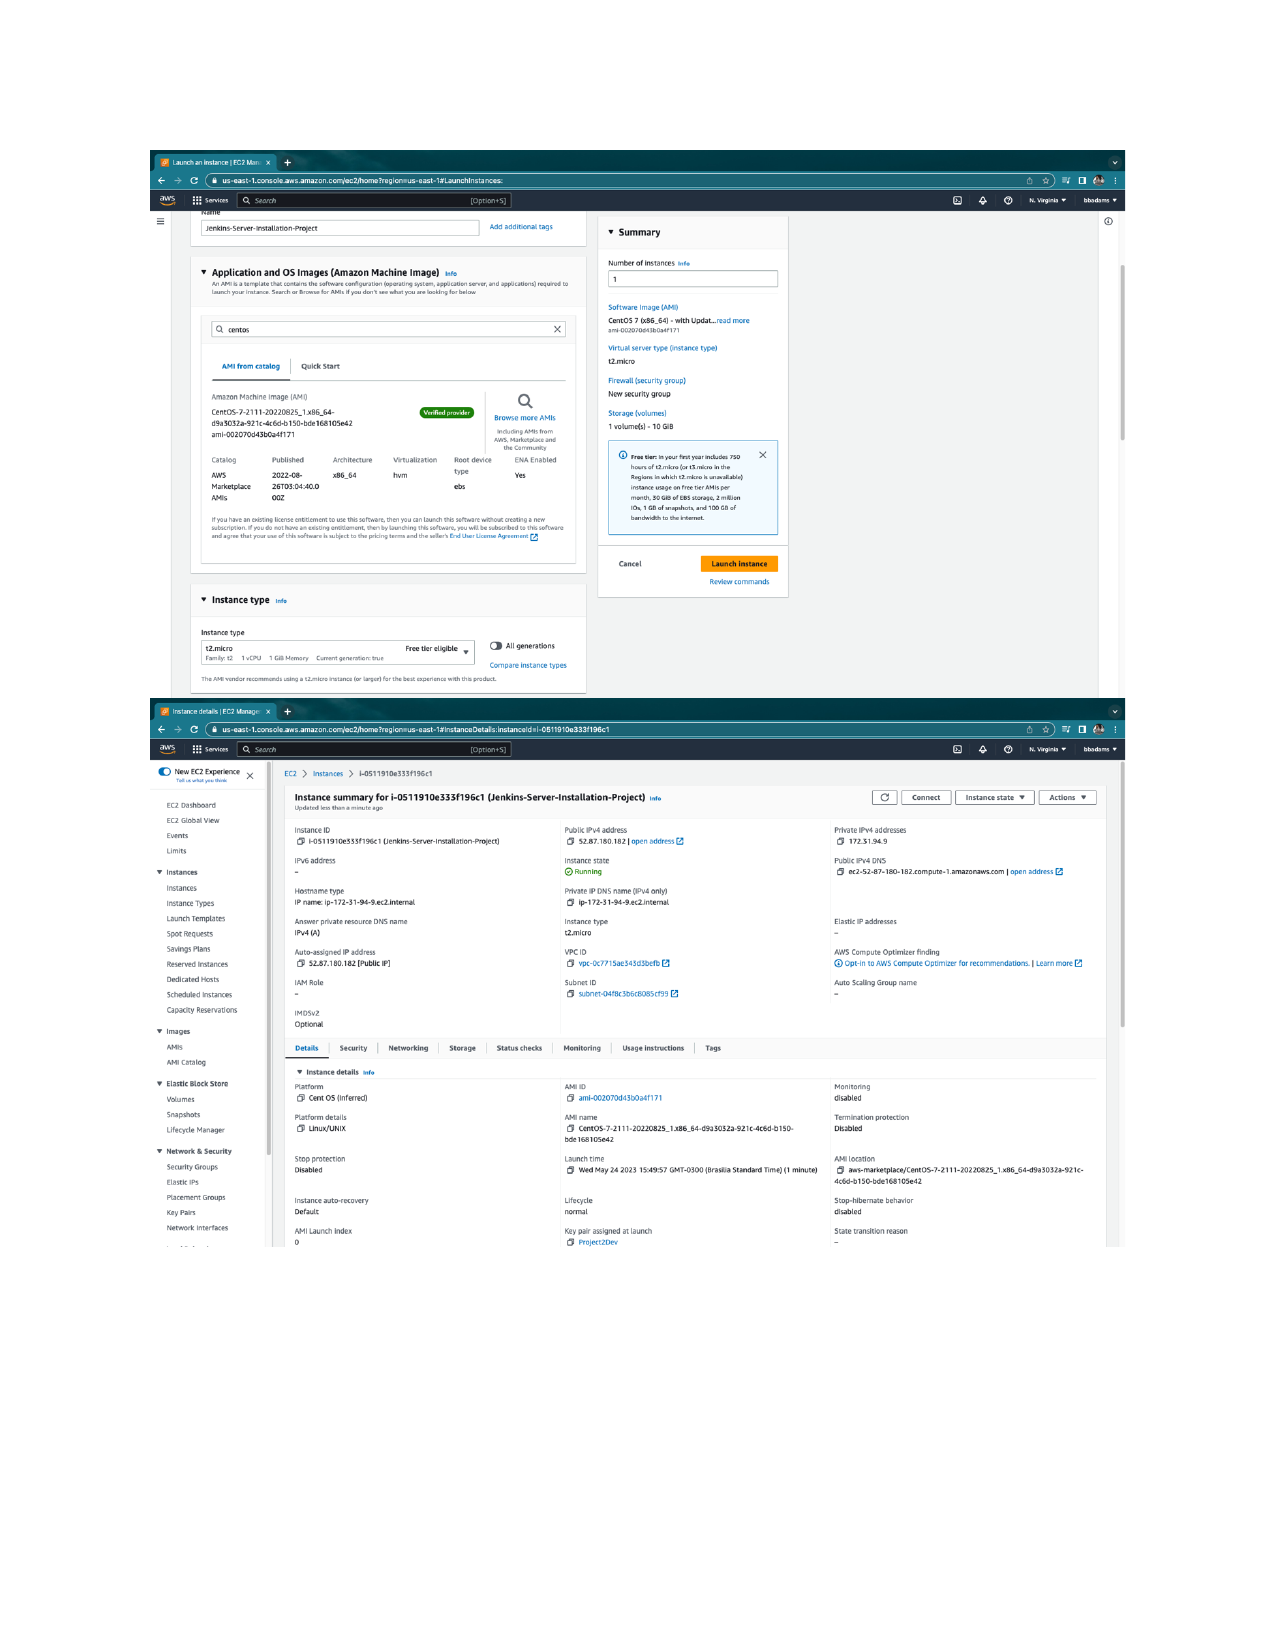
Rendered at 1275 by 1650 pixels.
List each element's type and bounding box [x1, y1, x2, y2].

picture [150, 150, 1125, 1247]
